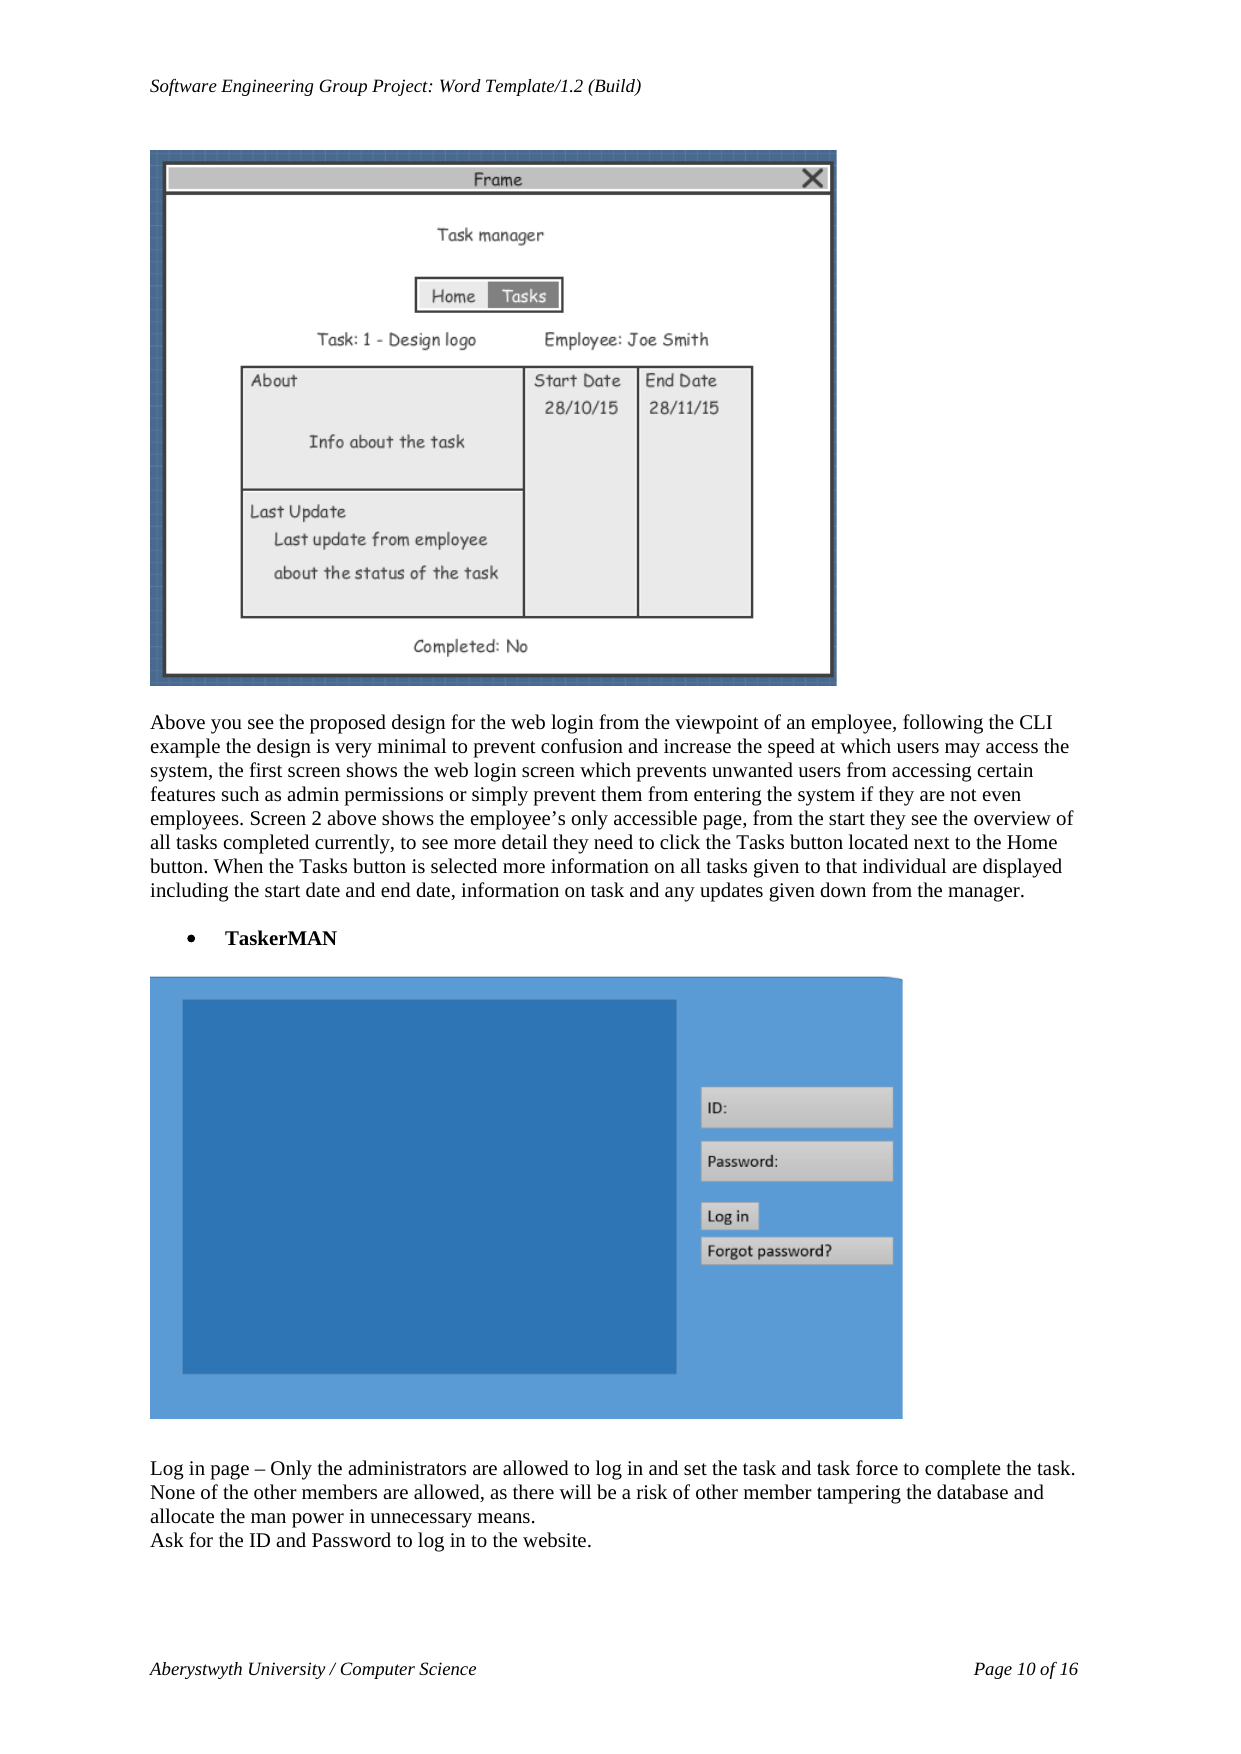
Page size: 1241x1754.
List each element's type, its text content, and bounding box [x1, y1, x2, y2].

text Log in page – Only the administrators are allowed to log in and set the task and task force to complete the task. [150, 1456, 1090, 1480]
picture [150, 150, 837, 686]
list TaskerMAN [187, 926, 1090, 950]
picture [150, 976, 903, 1419]
text Ask for the ID and Password to log in to the website. [150, 1528, 1090, 1552]
text None of the other members are allowed, as there will be a risk of other member tampering the database and allocate the man power in unnecessary means. [150, 1480, 1090, 1528]
text Above you see the proposed design for the web login from the viewpoint of an employee, following the CLI example the design is very minimal to prevent confusion and increase the speed at which users may access the system, the first screen shows the web login screen which prevents unwanted users from accessing certain features such as admin permissions or simply prevent them from entering the system if they are not even employees. Screen 2 above shows the employee’s only accessible page, from the start they see the overview of all tasks completed currently, to see more detail they need to click the Tasks button located next to the Home button. When the Tasks button is selected more information on all tasks given to that individual are displayed including the start date and end date, information on task and any updates given down from the manager. [150, 710, 1090, 902]
